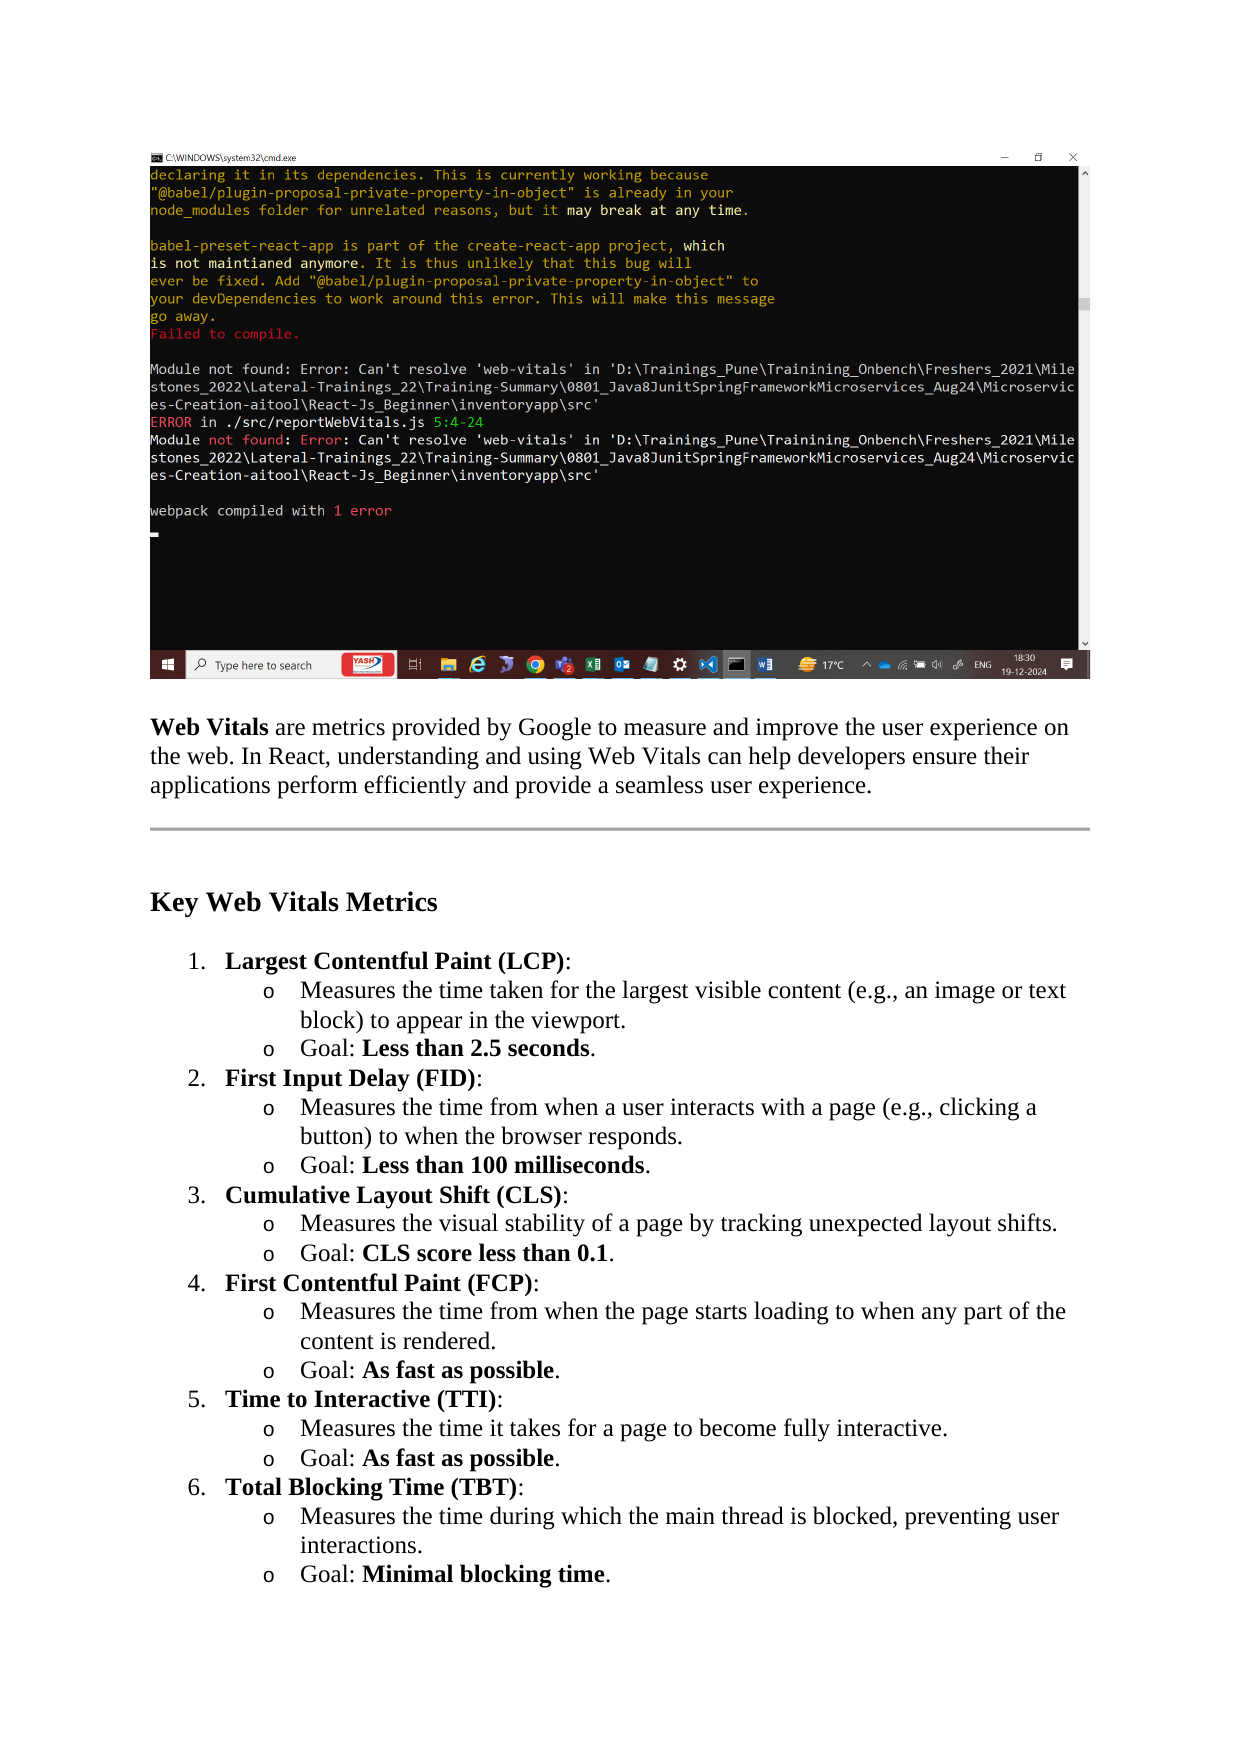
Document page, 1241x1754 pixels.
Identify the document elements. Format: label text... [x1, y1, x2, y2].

list First Input Delay (FID): [187, 1063, 1090, 1092]
list First Contentful Paint (FCP): [187, 1268, 1090, 1296]
list Measures the time during which the main thread is blocked, preventing user interactions. [262, 1501, 1090, 1559]
list Goal: CLS score less than 0.1. [262, 1238, 1090, 1268]
list Total Blocking Time (TBT): [187, 1472, 1090, 1501]
list Measures the time from when the page starts loading to when any part of the content is rendered. [262, 1296, 1090, 1355]
list Measures the time taken for the largest visible content (e.g., an image or text block) to appear in the viewport. [262, 975, 1090, 1033]
list Measures the visual stability of a page by tracking unexpected layout shifts. [262, 1208, 1090, 1238]
list Goal: As fast as possible. [262, 1443, 1090, 1472]
list Goal: Less than 2.5 seconds. [262, 1033, 1090, 1063]
list Largest Contentful Paint (LCP): [187, 946, 1090, 975]
list Goal: Minimal blocking time. [262, 1559, 1090, 1589]
list Cumulative Layout Shift (CLS): [187, 1180, 1090, 1208]
list Time to Interactive (TTI): [187, 1384, 1090, 1413]
picture [150, 150, 1091, 679]
text Key Web Vitals Metrics [150, 885, 1090, 917]
list Measures the time from when a user interacts with a page (e.g., clicking a button) to when the browser responds. [262, 1092, 1090, 1150]
list Measures the time it takes for a page to become fully interactive. [262, 1413, 1090, 1443]
text Web Vitals are metrics provided by Google to measure and improve the user experience on the web. In React, understanding and using Web Vitals can help developers ensure their applications perform efficiently and provide a seamless user experience. [150, 712, 1090, 798]
list Goal: As fast as possible. [262, 1355, 1090, 1384]
list Goal: Less than 100 milliseconds. [262, 1150, 1090, 1180]
